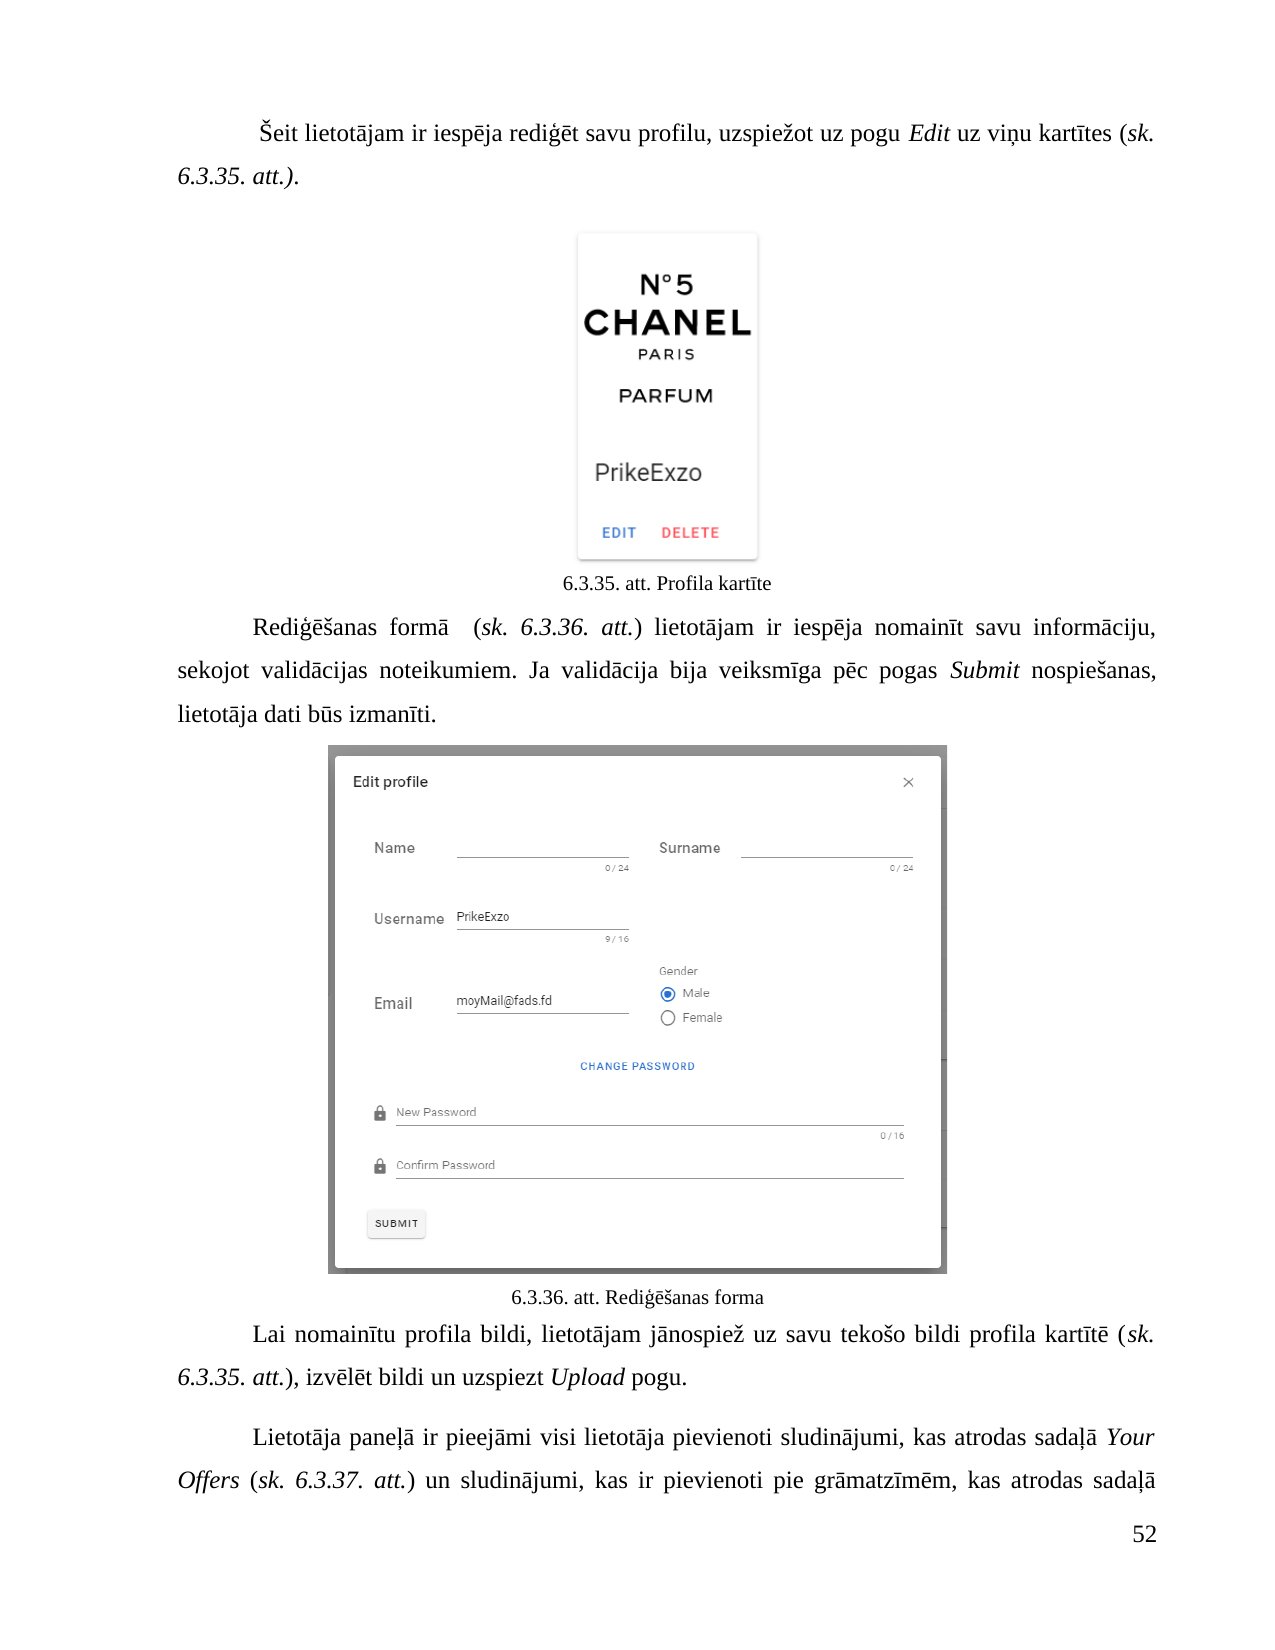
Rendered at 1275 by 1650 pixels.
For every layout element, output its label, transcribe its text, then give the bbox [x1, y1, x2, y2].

text Šeit lietotājam ir iespēja rediģēt savu profilu, uzspiežot uz pogu Edit uz viņu kartītes (sk. 6.3.35. att.). [177, 118, 1157, 190]
picture [567, 221, 767, 568]
picture [328, 745, 948, 1274]
text Rediģēšanas formā (sk. 6.3.36. att.) lietotājam ir iespēja nomainīt savu informāciju, sekojot validācijas noteikumiem. Ja validācija bija veiksmīga pēc pogas Submit nospiešanas, lietotāja dati būs izmanīti. [177, 221, 1157, 727]
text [177, 1422, 1157, 1493]
